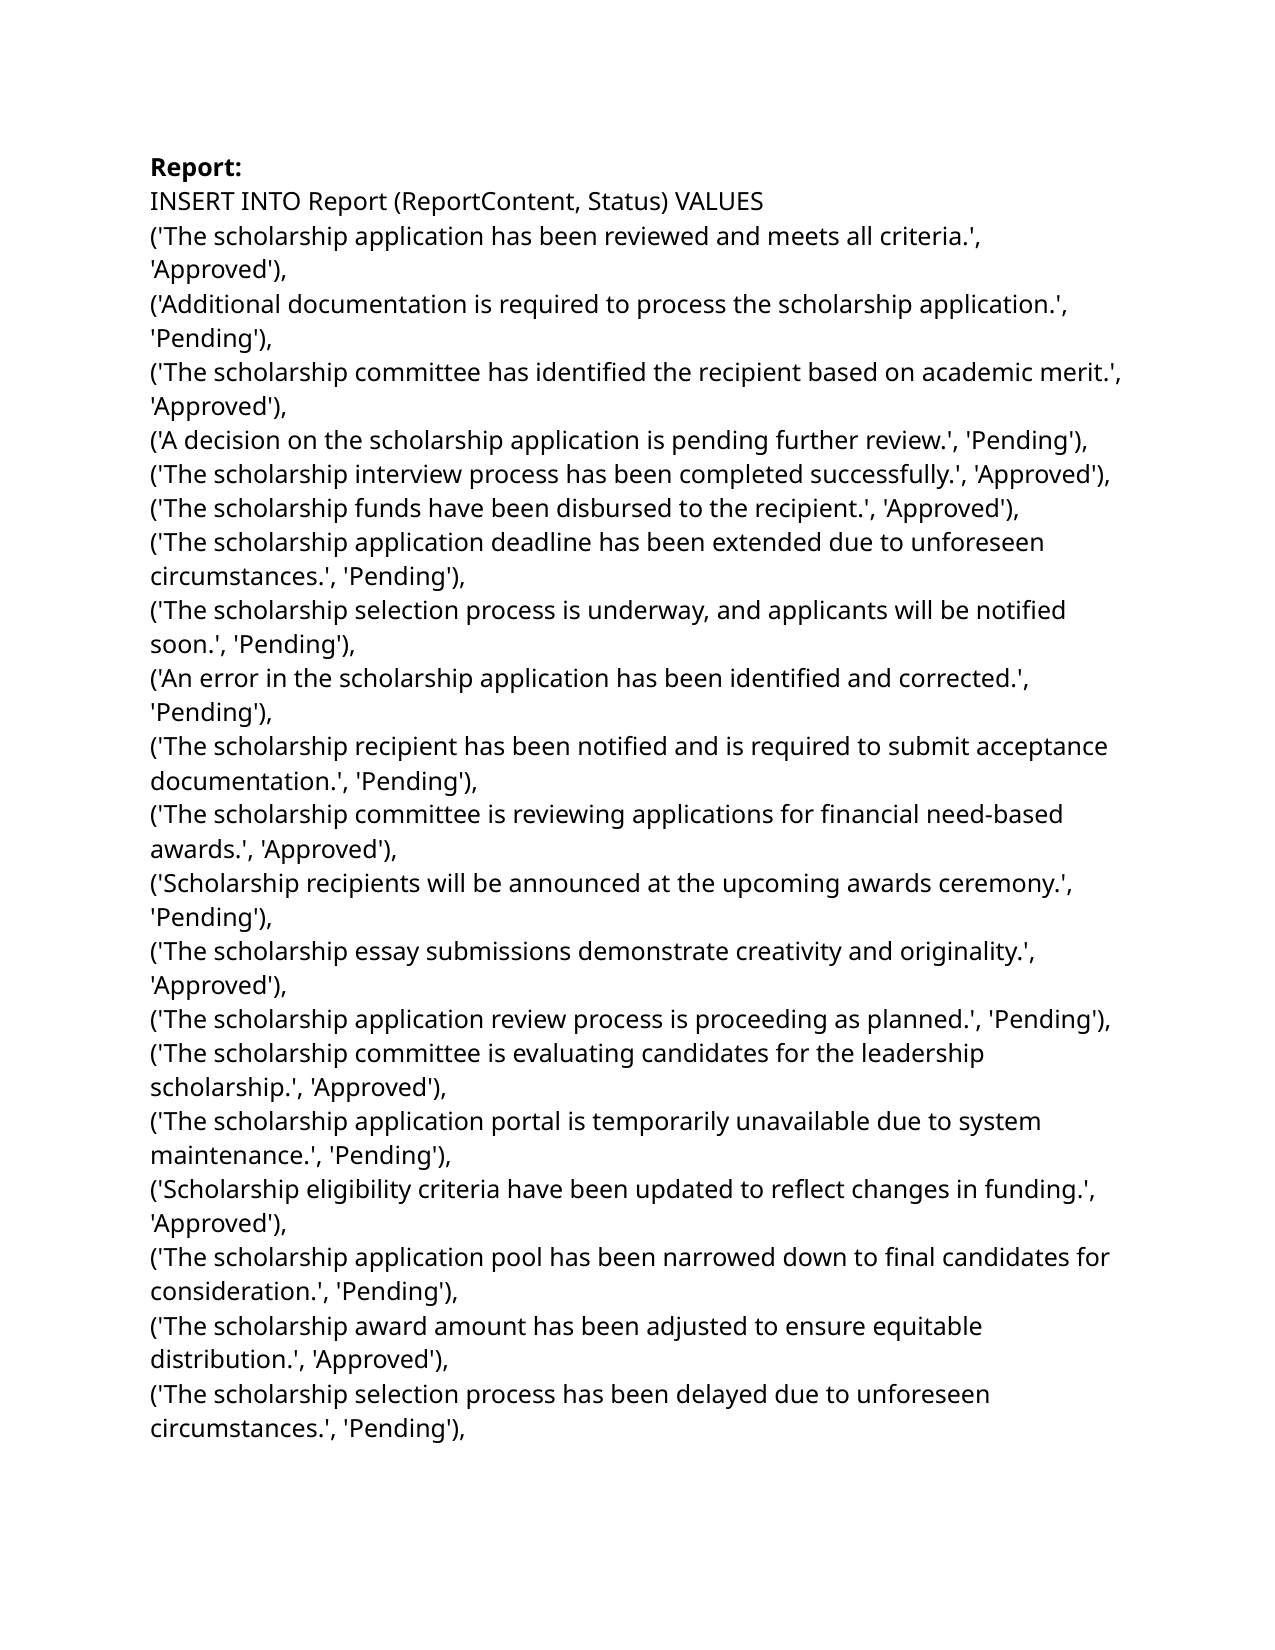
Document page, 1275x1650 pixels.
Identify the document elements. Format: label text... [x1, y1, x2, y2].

text ('The scholarship interview process has been completed successfully.', 'Approved'), [150, 457, 1125, 491]
text ('The scholarship funds have been disbursed to the recipient.', 'Approved'), [150, 491, 1125, 525]
text ('The scholarship committee has identified the recipient based on academic merit.', 'Approved'), [150, 354, 1125, 422]
text ('The scholarship application has been reviewed and meets all criteria.', 'Approved'), [150, 218, 1125, 286]
text ('A decision on the scholarship application is pending further review.', 'Pending'), [150, 422, 1125, 457]
text ('The scholarship essay submissions demonstrate creativity and originality.', 'Approved'), [150, 933, 1125, 1002]
text ('The scholarship application portal is temporarily unavailable due to system maintenance.', 'Pending'), [150, 1104, 1125, 1172]
text ('The scholarship application review process is proceeding as planned.', 'Pending'), [150, 1002, 1125, 1036]
text ('The scholarship committee is evaluating candidates for the leadership scholarship.', 'Approved'), [150, 1036, 1125, 1104]
text INSERT INTO Report (ReportContent, Status) VALUES [150, 184, 1125, 218]
text ('An error in the scholarship application has been identified and corrected.', 'Pending'), [150, 661, 1125, 729]
text ('Additional documentation is required to process the scholarship application.', 'Pending'), [150, 286, 1125, 354]
text ('Scholarship eligibility criteria have been updated to reflect changes in funding.', 'Approved'), [150, 1172, 1125, 1240]
text Report: [150, 150, 1125, 184]
text ('The scholarship application pool has been narrowed down to final candidates for consideration.', 'Pending'), [150, 1240, 1125, 1308]
text ('The scholarship application deadline has been extended due to unforeseen circumstances.', 'Pending'), [150, 525, 1125, 593]
text ('Scholarship recipients will be announced at the upcoming awards ceremony.', 'Pending'), [150, 865, 1125, 933]
text ('The scholarship committee is reviewing applications for financial need-based awards.', 'Approved'), [150, 797, 1125, 865]
text ('The scholarship selection process has been delayed due to unforeseen circumstances.', 'Pending'), [150, 1376, 1125, 1444]
text ('The scholarship recipient has been notified and is required to submit acceptance documentation.', 'Pending'), [150, 729, 1125, 797]
text ('The scholarship award amount has been adjusted to ensure equitable distribution.', 'Approved'), [150, 1308, 1125, 1376]
text ('The scholarship selection process is underway, and applicants will be notified soon.', 'Pending'), [150, 593, 1125, 661]
